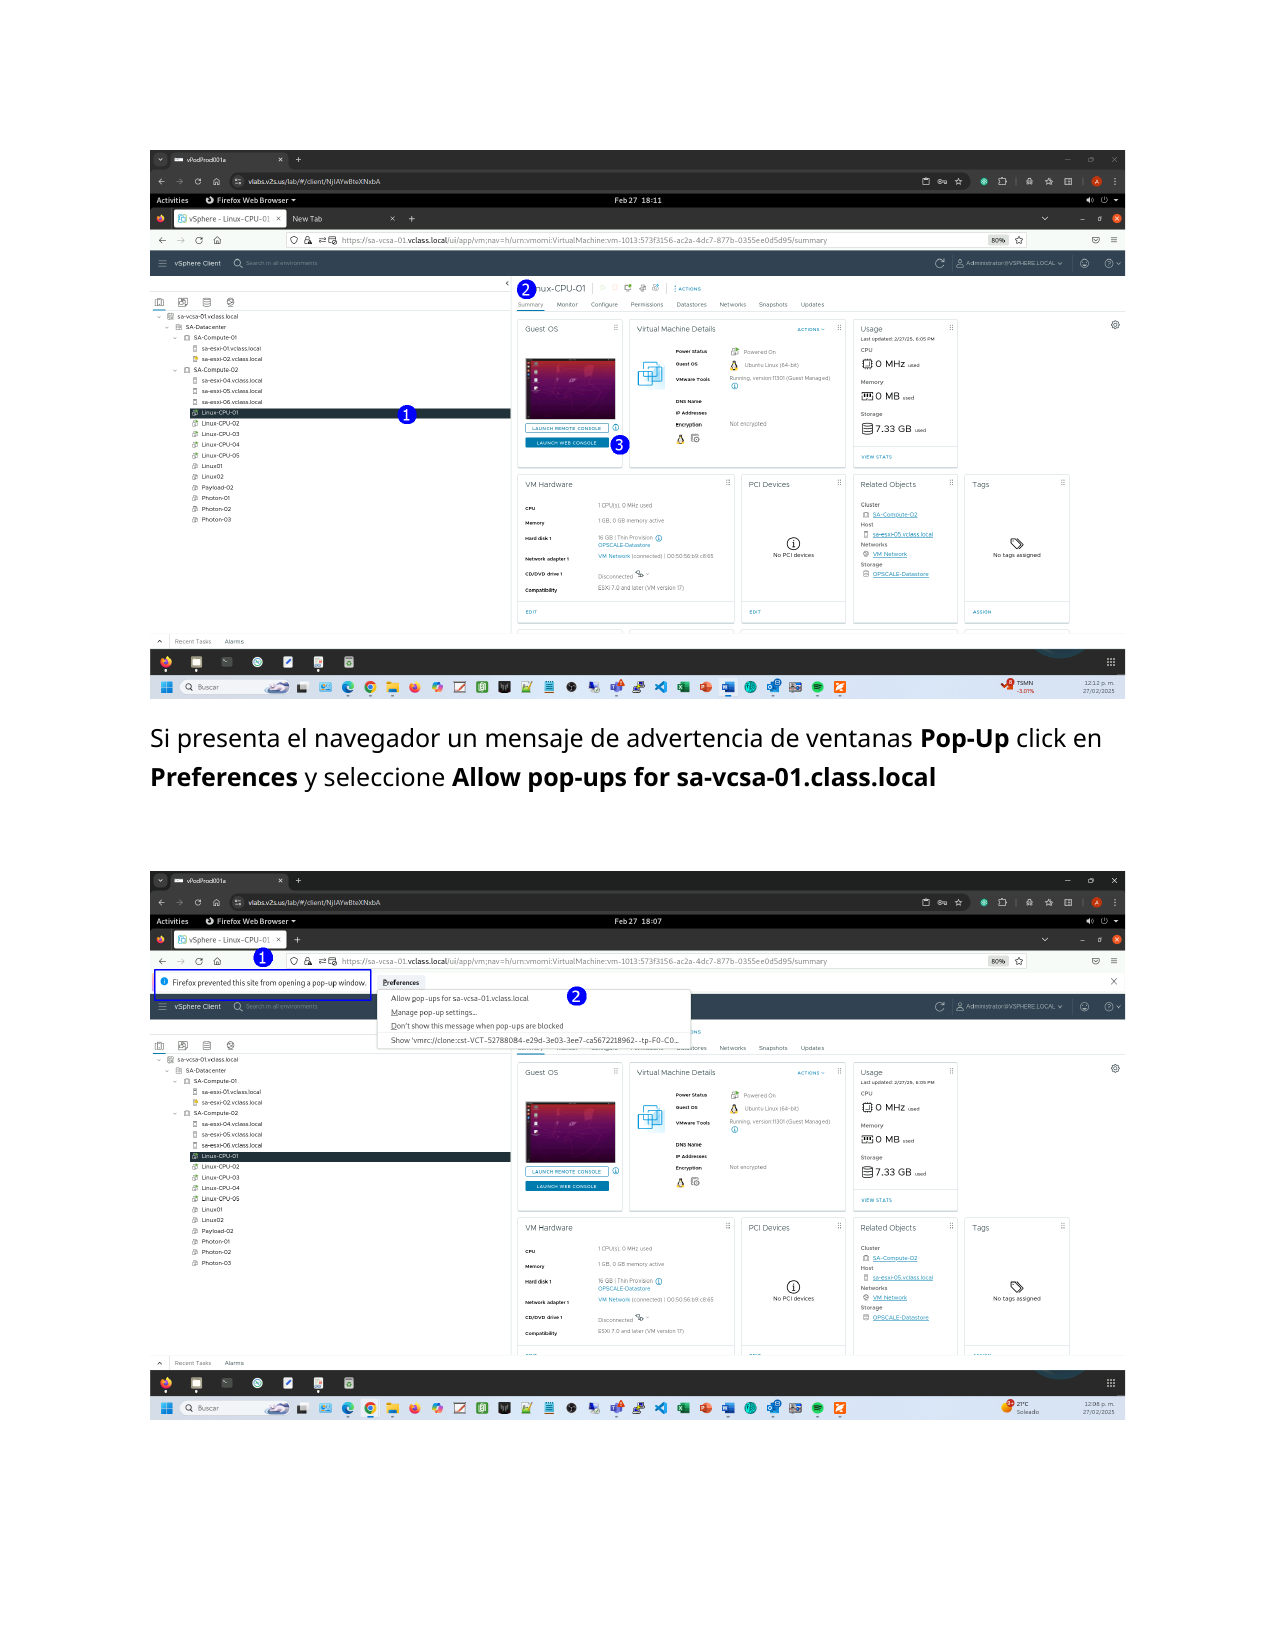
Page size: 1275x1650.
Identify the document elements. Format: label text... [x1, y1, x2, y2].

text Si presenta el navegador un mensaje de advertencia de ventanas Pop-Up click en Preferences y seleccione Allow pop-ups for sa-vcsa-01.class.local [150, 720, 1125, 793]
picture [150, 871, 1125, 1420]
picture [150, 150, 1125, 699]
